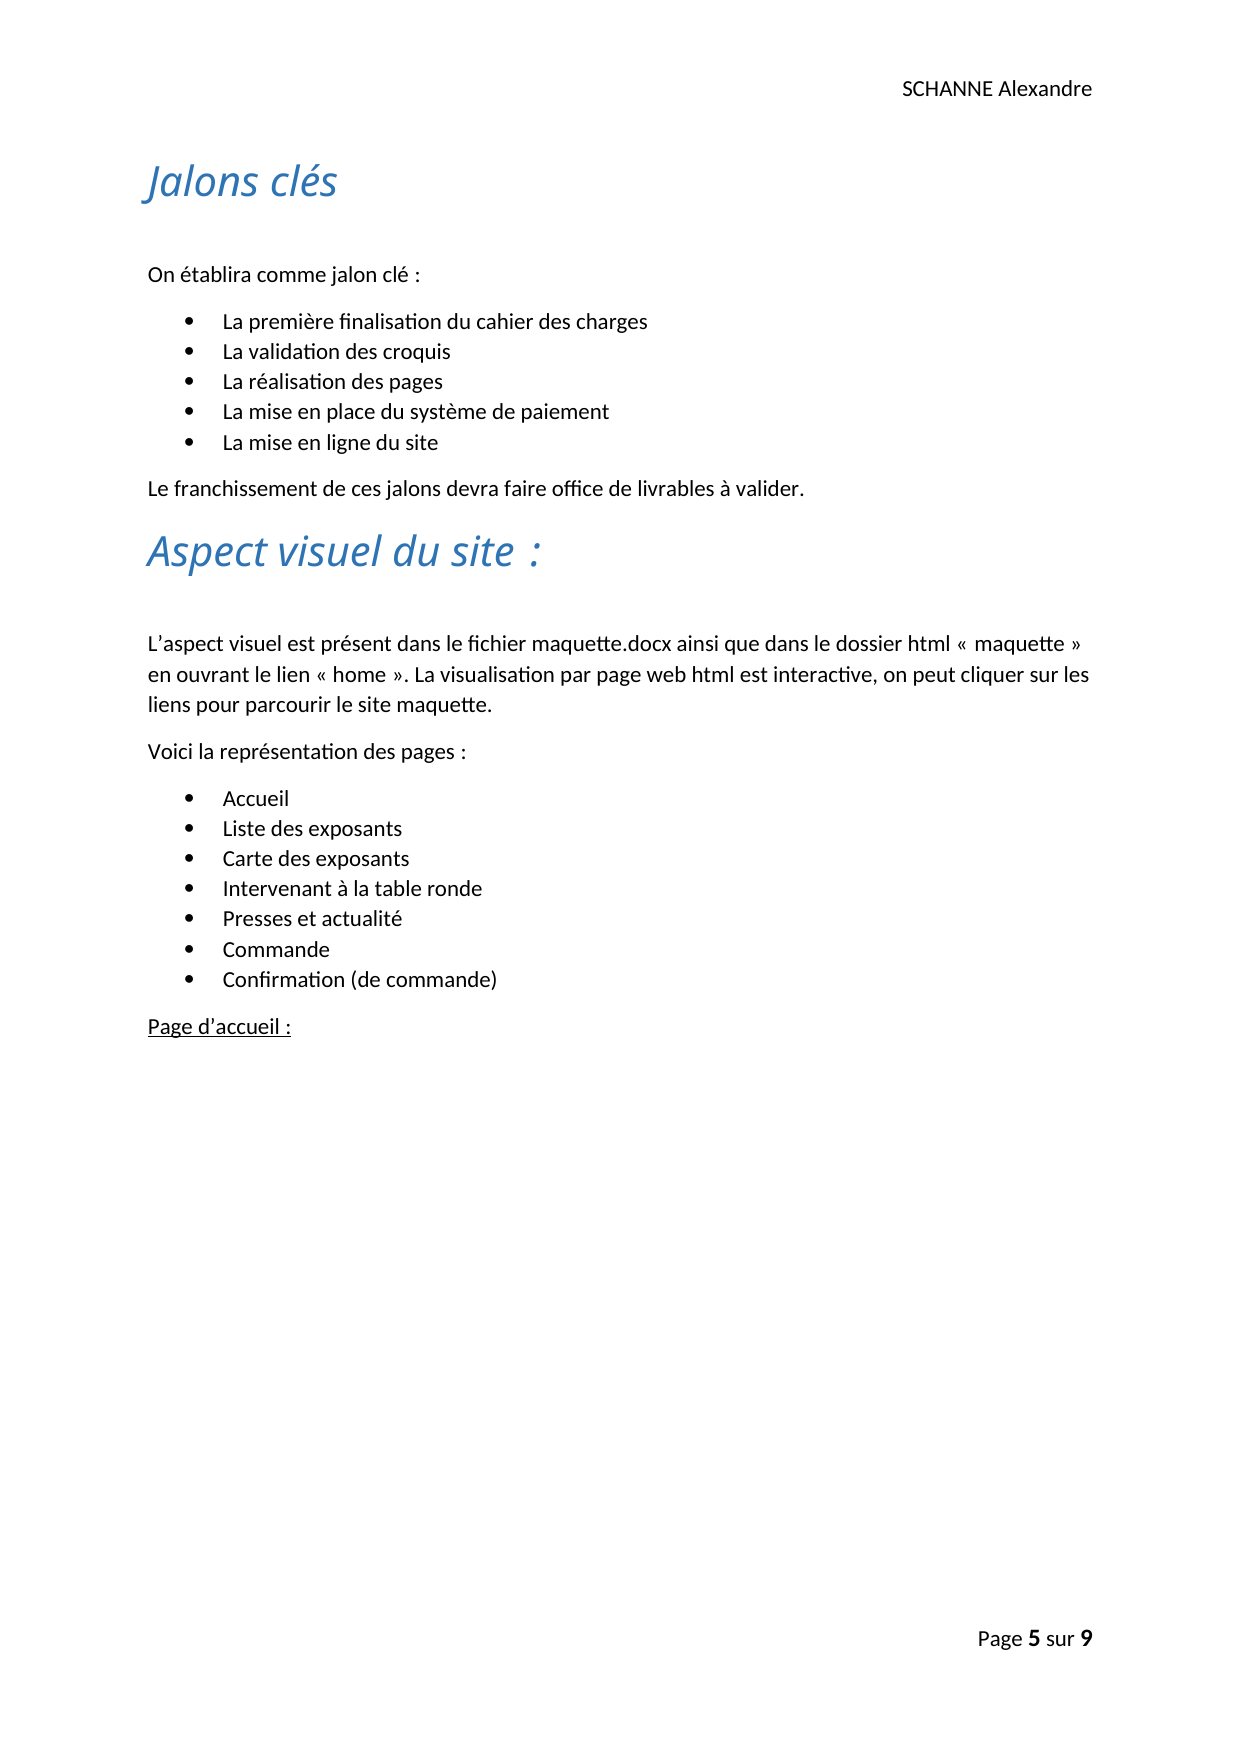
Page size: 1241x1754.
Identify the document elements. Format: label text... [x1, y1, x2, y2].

list Intervenant à la table ronde [185, 874, 1093, 902]
list La validation des croquis [185, 337, 1093, 365]
list Commande [185, 935, 1093, 963]
subtitle Aspect visuel du site : [148, 521, 1093, 578]
list La mise en ligne du site [185, 428, 1093, 456]
list Liste des exposants [185, 814, 1093, 842]
text L’aspect visuel est présent dans le fichier maquette.docx ainsi que dans le dossier html « maquette » en ouvrant le lien « home ». La visualisation par page web html est interactive, on peut cliquer sur les liens pour parcourir le site maquette. [148, 629, 1093, 718]
list Confirmation (de commande) [185, 965, 1093, 993]
text Le franchissement de ces jalons devra faire office de livrables à valider. [148, 474, 1093, 502]
list La mise en place du système de paiement [185, 397, 1093, 425]
text Voici la représentation des pages : [148, 737, 1093, 765]
text Page d’accueil : [148, 1012, 1093, 1040]
list Accueil [185, 784, 1093, 812]
list Presses et actualité [185, 904, 1093, 932]
list La première finalisation du cahier des charges [185, 307, 1093, 335]
list La réalisation des pages [185, 367, 1093, 395]
text On établira comme jalon clé : [148, 260, 1093, 288]
list Carte des exposants [185, 844, 1093, 872]
subtitle Jalons clés [148, 152, 1093, 208]
